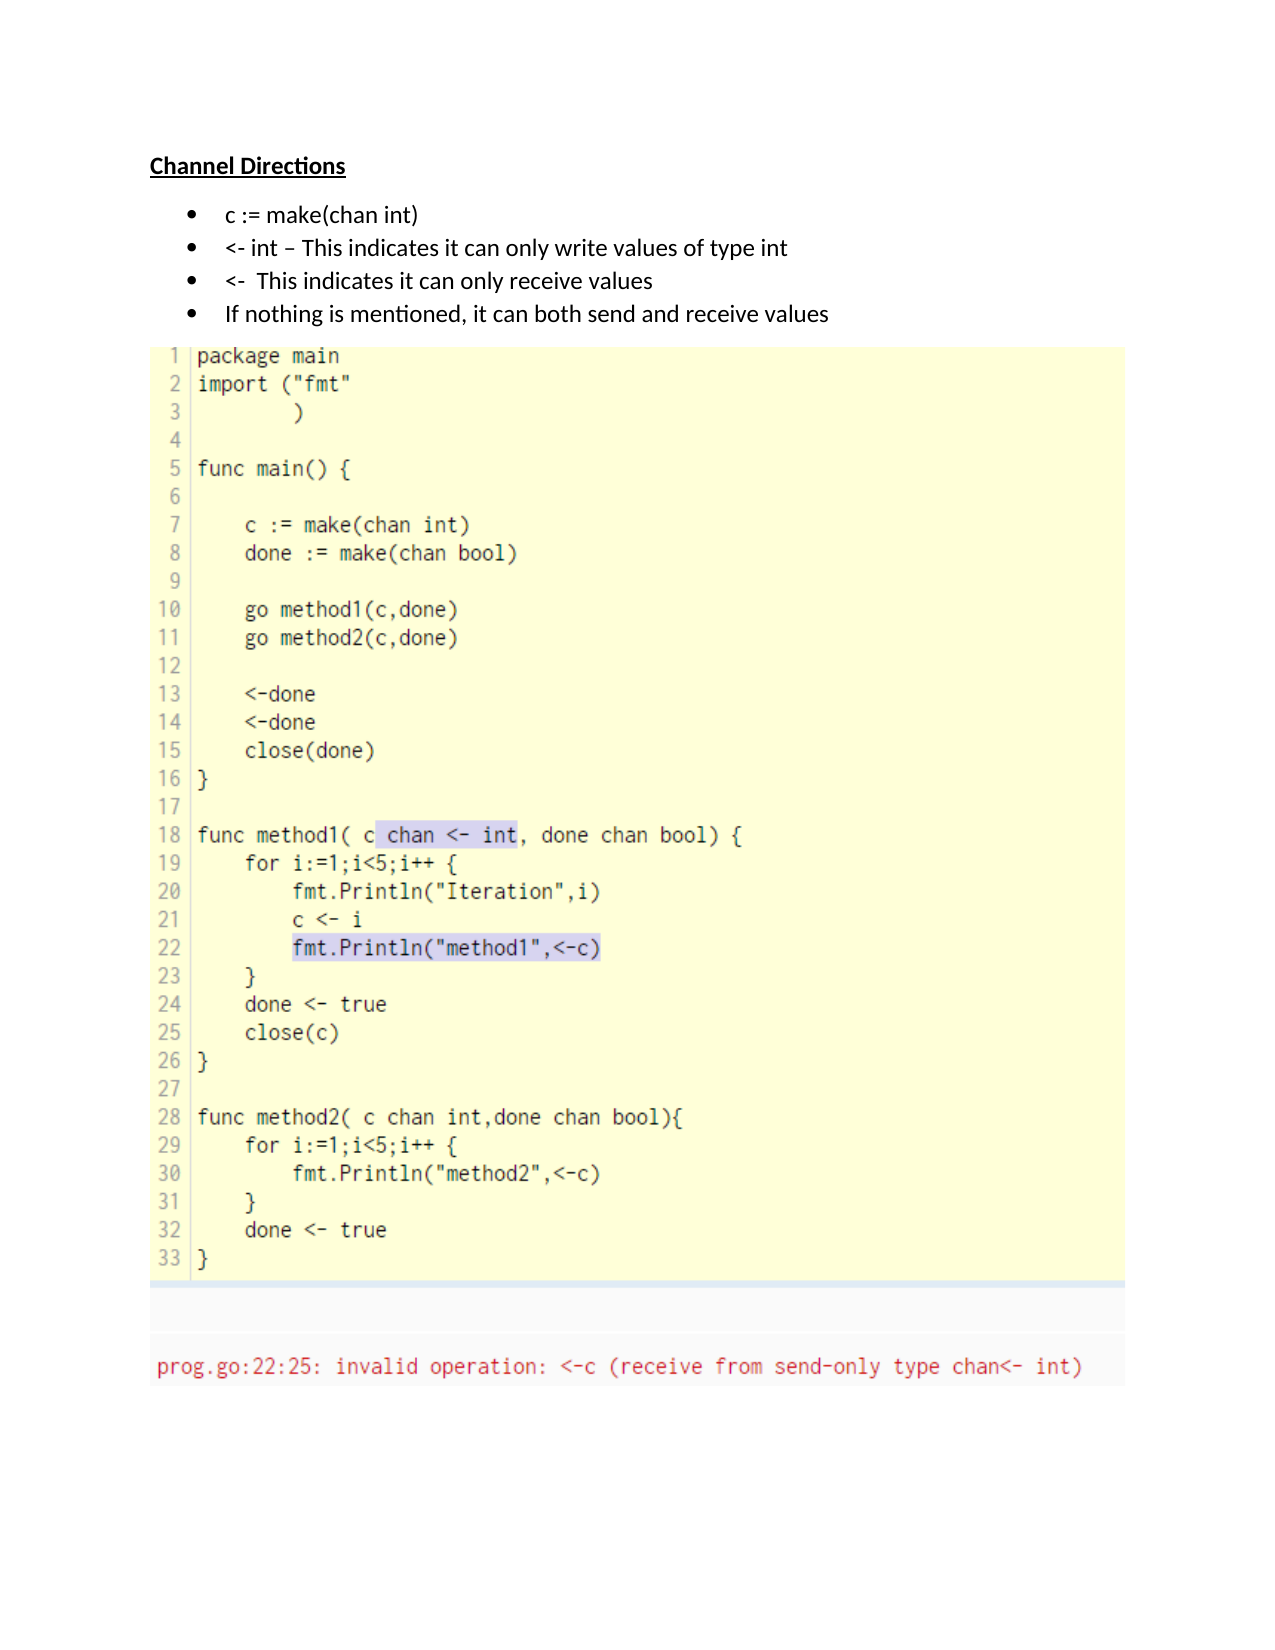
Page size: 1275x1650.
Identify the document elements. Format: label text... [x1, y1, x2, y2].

text Channel Directions [150, 150, 1125, 181]
list <- This indicates it can only receive values [187, 265, 1125, 296]
picture [150, 347, 1125, 1386]
list <- int – This indicates it can only write values of type int [187, 232, 1125, 263]
list If nothing is mentioned, it can both send and receive values [187, 298, 1125, 329]
list c := make(chan int) [187, 199, 1125, 230]
